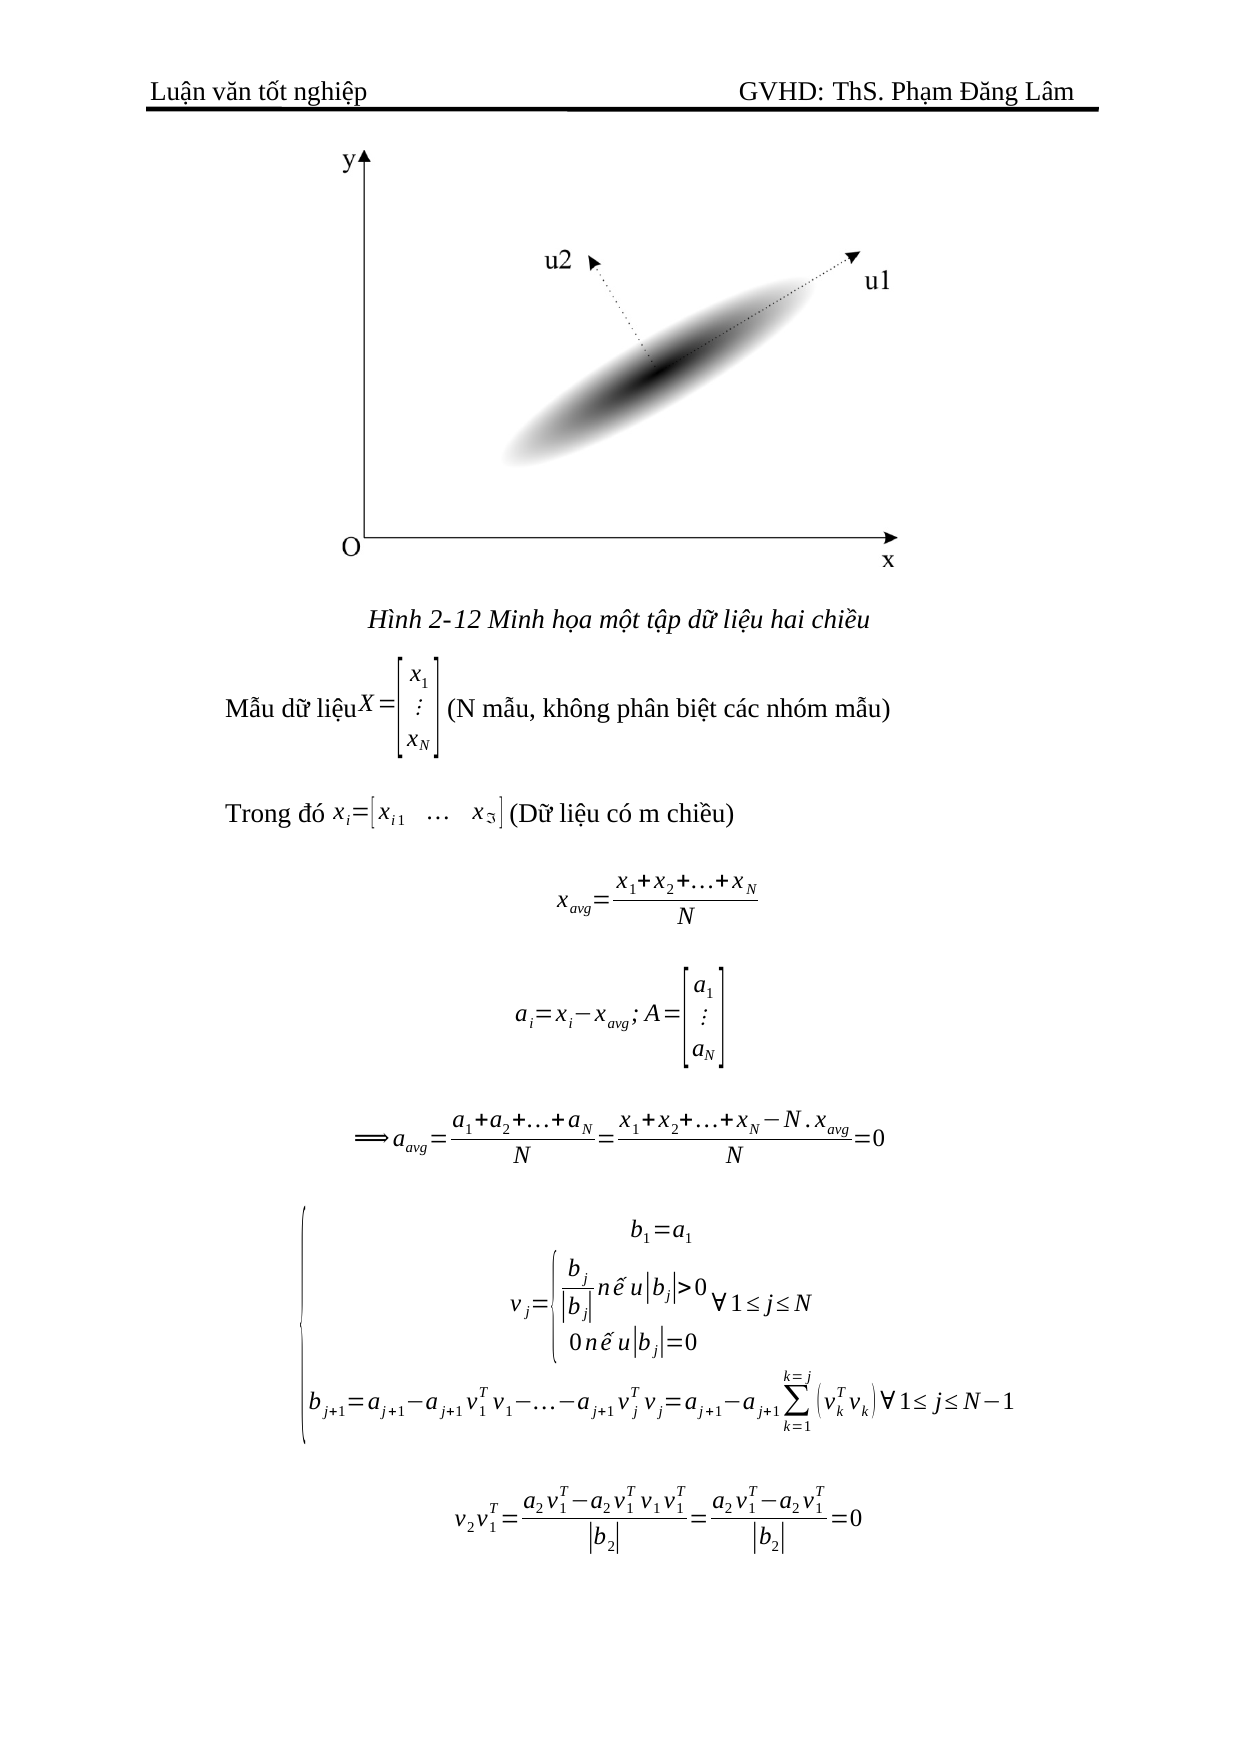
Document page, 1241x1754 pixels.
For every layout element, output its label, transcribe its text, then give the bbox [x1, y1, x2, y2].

picture [342, 150, 898, 567]
text Mẫu dữ liệu (N mẫu, không phân biệt các nhóm mẫu) [150, 655, 1090, 759]
text Trong đó (Dữ liệu có m chiều) [150, 796, 1090, 830]
